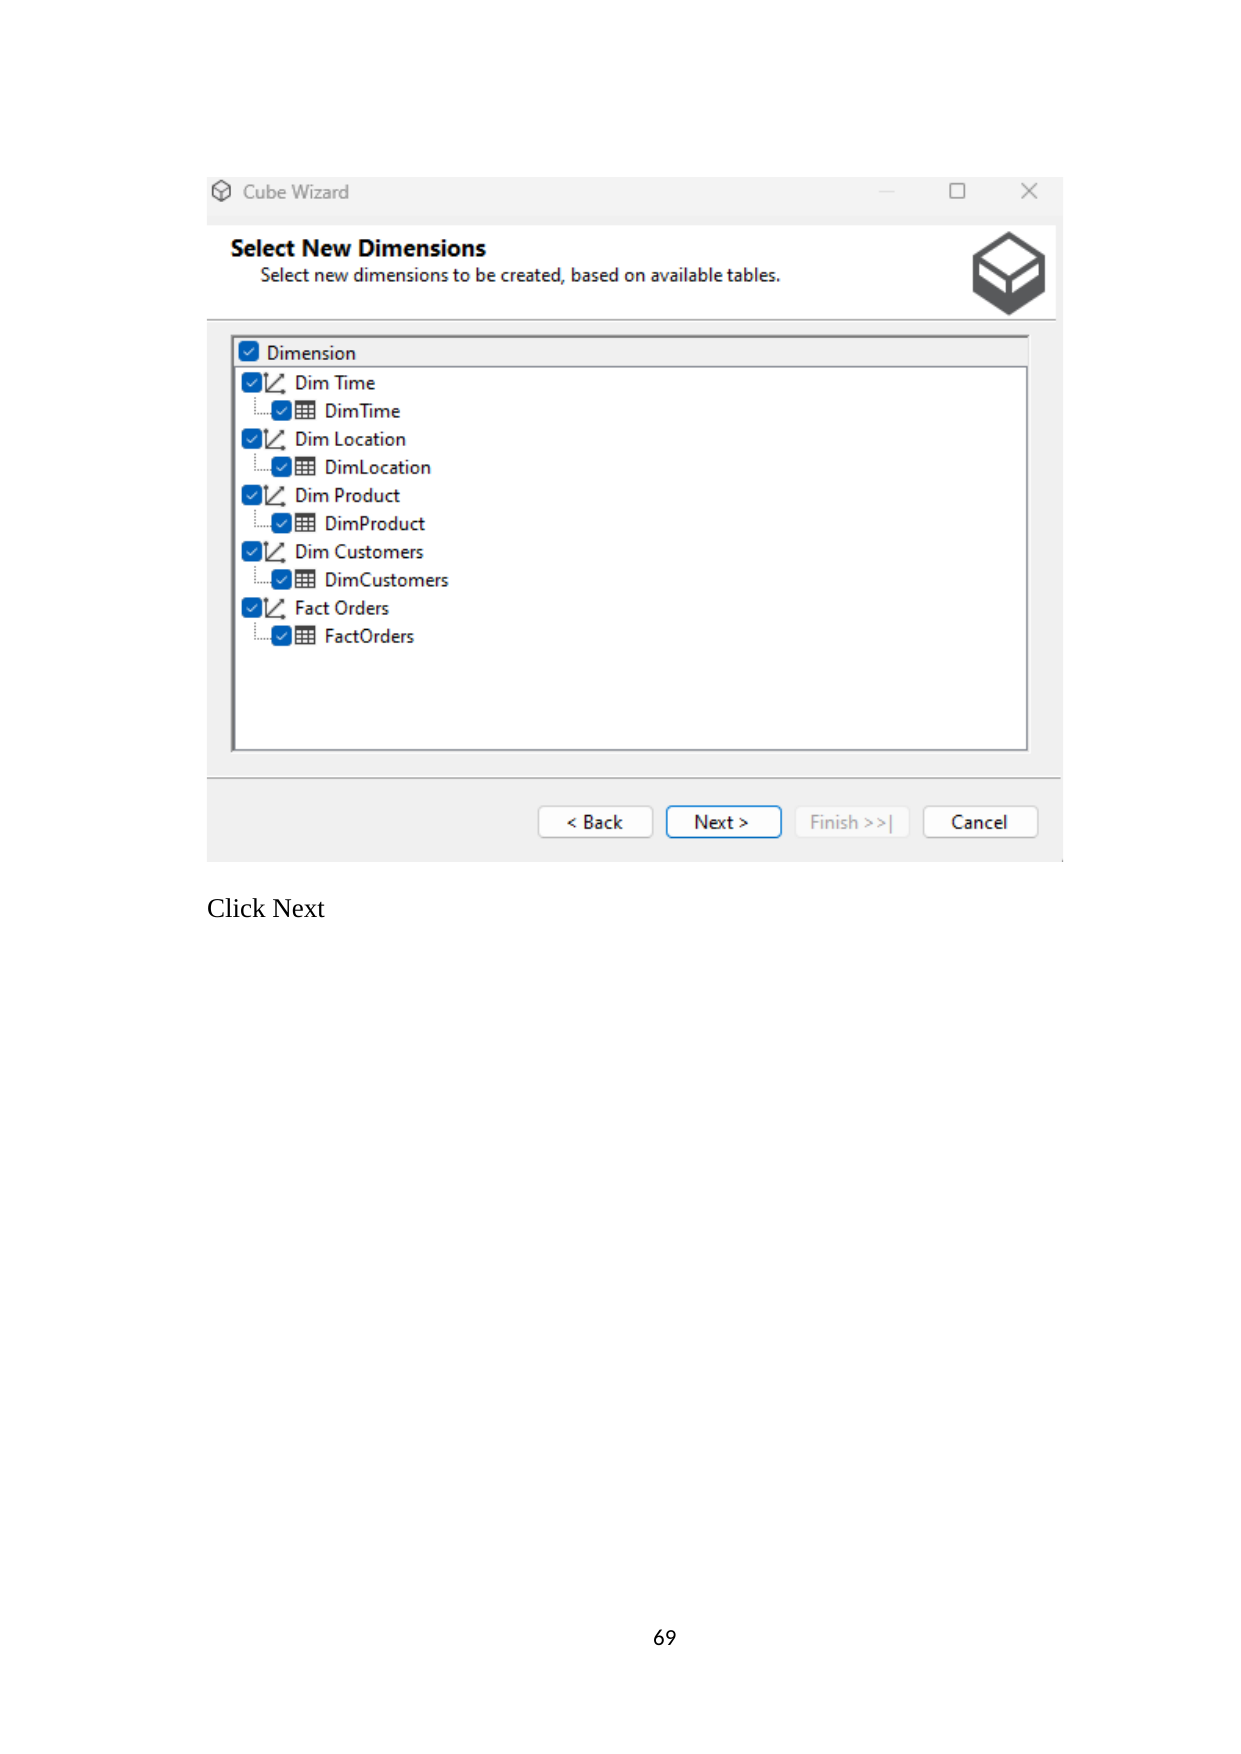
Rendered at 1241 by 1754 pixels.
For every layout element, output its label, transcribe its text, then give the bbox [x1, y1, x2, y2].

picture [206, 177, 1064, 862]
text Click Next [207, 892, 1122, 923]
